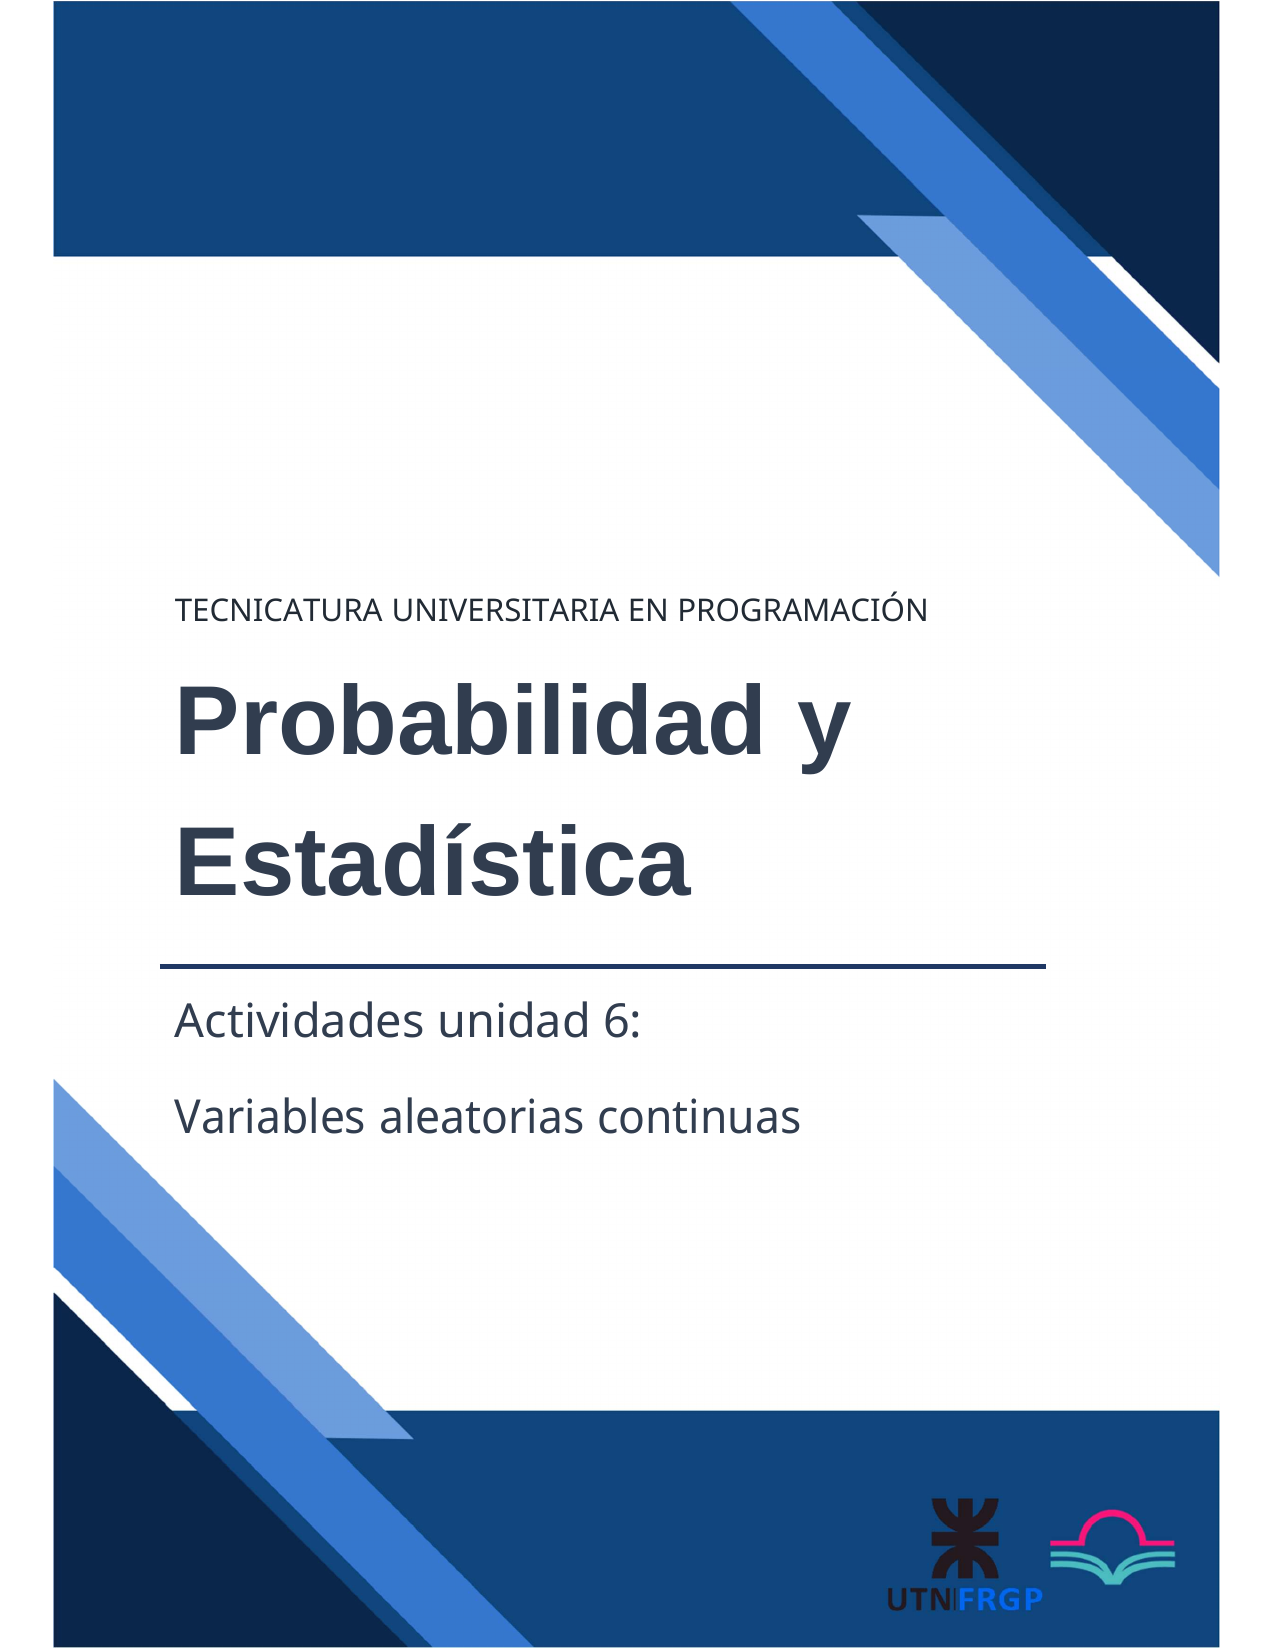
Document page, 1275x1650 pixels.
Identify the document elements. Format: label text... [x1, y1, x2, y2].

text TECNICATURA UNIVERSITARIA EN PROGRAMACIÓN [174, 588, 1125, 630]
picture [53, 1, 1220, 1648]
text Actividades unidad 6: Variables aleatorias continuas [174, 987, 824, 1147]
title Probabilidad y Estadística [174, 662, 1125, 916]
